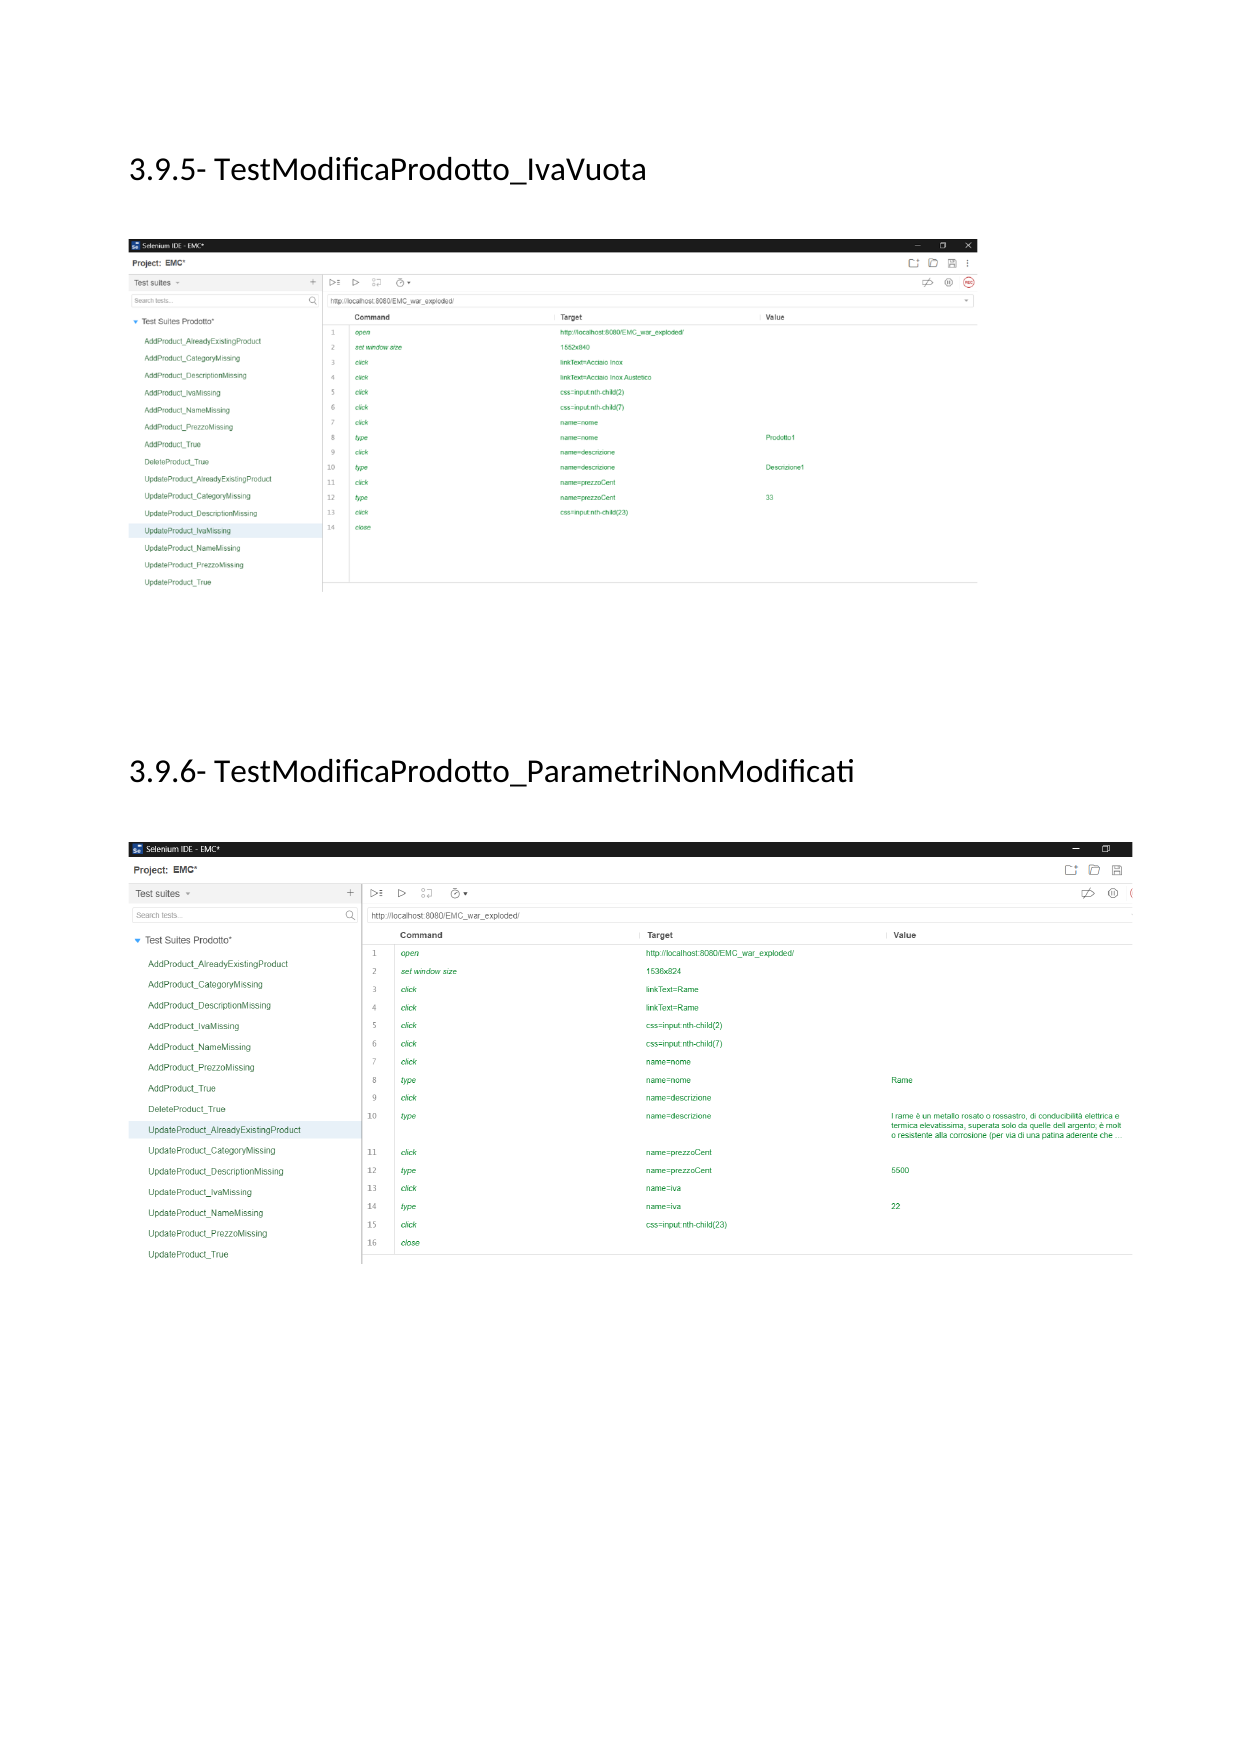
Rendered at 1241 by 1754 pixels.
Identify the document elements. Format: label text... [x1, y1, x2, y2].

text 3.9.6- TestModificaProdotto_ParametriNonModificati [129, 750, 1122, 791]
text 3.9.5- TestModificaProdotto_IvaVuota [129, 148, 1122, 188]
picture [128, 239, 1133, 675]
picture [128, 842, 1133, 1264]
